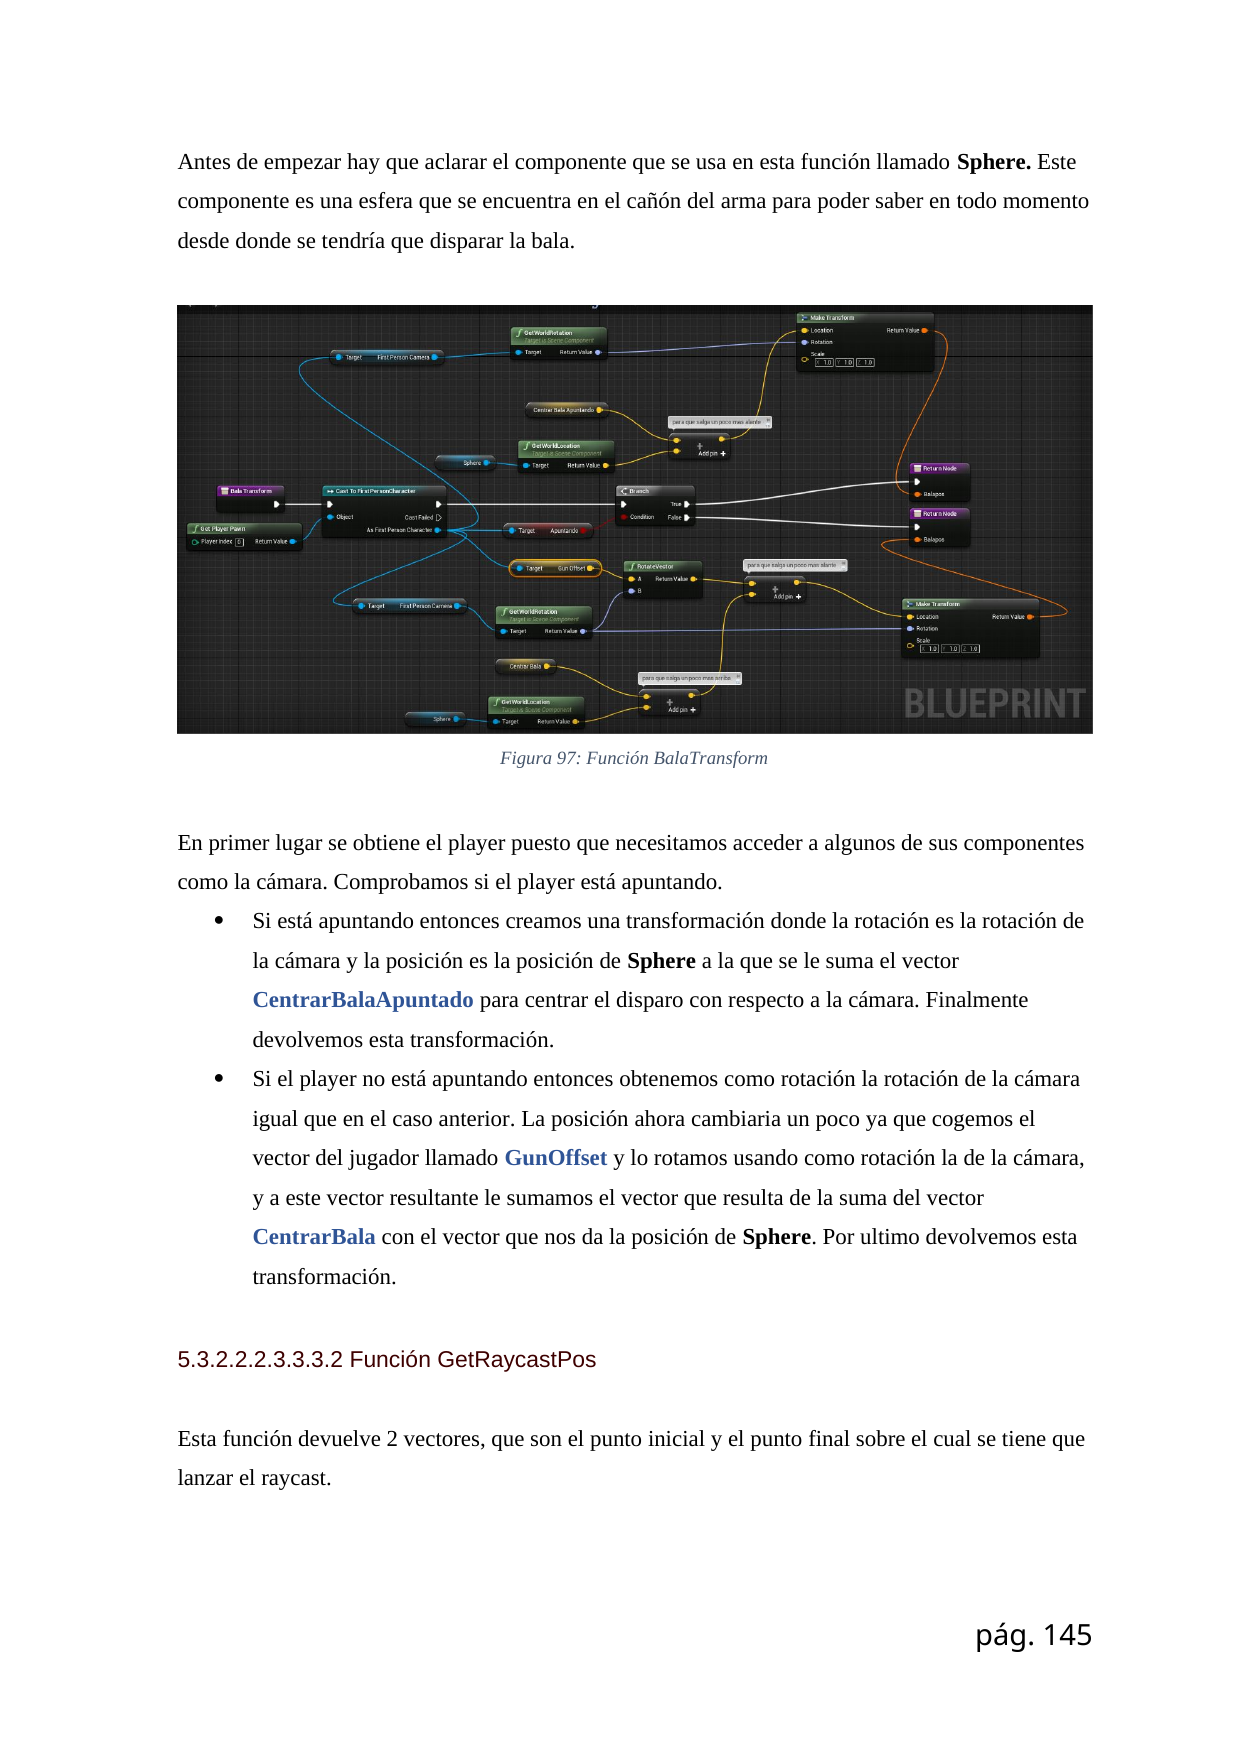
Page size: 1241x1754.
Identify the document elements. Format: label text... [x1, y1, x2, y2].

list Si está apuntando entonces creamos una transformación donde la rotación es la rotación de la cámara y la posición es la posición de Sphere a la que se le suma el vector CentrarBalaApuntado para centrar el disparo con respecto a la cámara. Finalmente devolvemos esta transformación. [215, 908, 1092, 1052]
picture [177, 305, 1093, 734]
text En primer lugar se obtiene el player puesto que necesitamos acceder a algunos de sus componentes como la cámara. Comprobamos si el player está apuntando. [177, 829, 1092, 894]
text Esta función devuelve 2 vectores, que son el punto inicial y el punto final sobre el cual se tiene que lanzar el raycast. [177, 1425, 1092, 1491]
list Si el player no está apuntando entonces obtenemos como rotación la rotación de la cámara igual que en el caso anterior. La posición ahora cambiaria un poco ya que cogemos el vector del jugador llamado GunOffset y lo rotamos usando como rotación la de la cámara, y a este vector resultante le sumamos el vector que resulta de la suma del vector CentrarBala con el vector que nos da la posición de Sphere. Por ultimo devolvemos esta transformación. [215, 1066, 1092, 1289]
subtitle 5.3.2.2.2.3.3.3.2 Función GetRaycastPos [177, 1346, 1092, 1372]
text Antes de empezar hay que aclarar el componente que se usa en esta función llamado Sphere. Este componente es una esfera que se encuentra en el cañón del arma para poder saber en todo momento desde donde se tendría que disparar la bala. [177, 148, 1092, 253]
